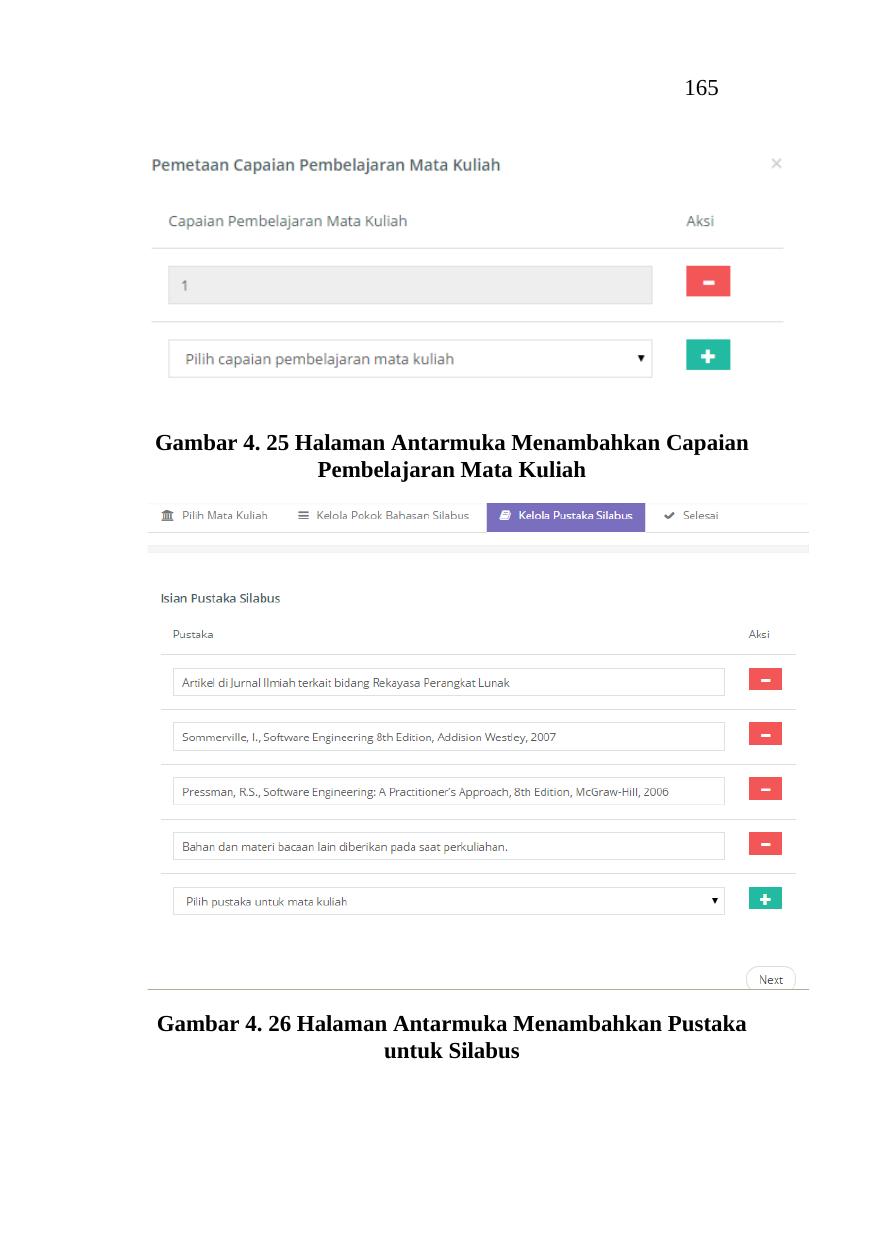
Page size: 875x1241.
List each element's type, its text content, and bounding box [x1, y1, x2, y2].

text Gambar 4. 25 Halaman Antarmuka Menambahkan Capaian Pembelajaran Mata Kuliah [148, 430, 756, 482]
picture [147, 147, 797, 430]
picture [147, 503, 810, 990]
text Gambar 4. 26 Halaman Antarmuka Menambahkan Pustaka untuk Silabus [148, 1010, 756, 1063]
